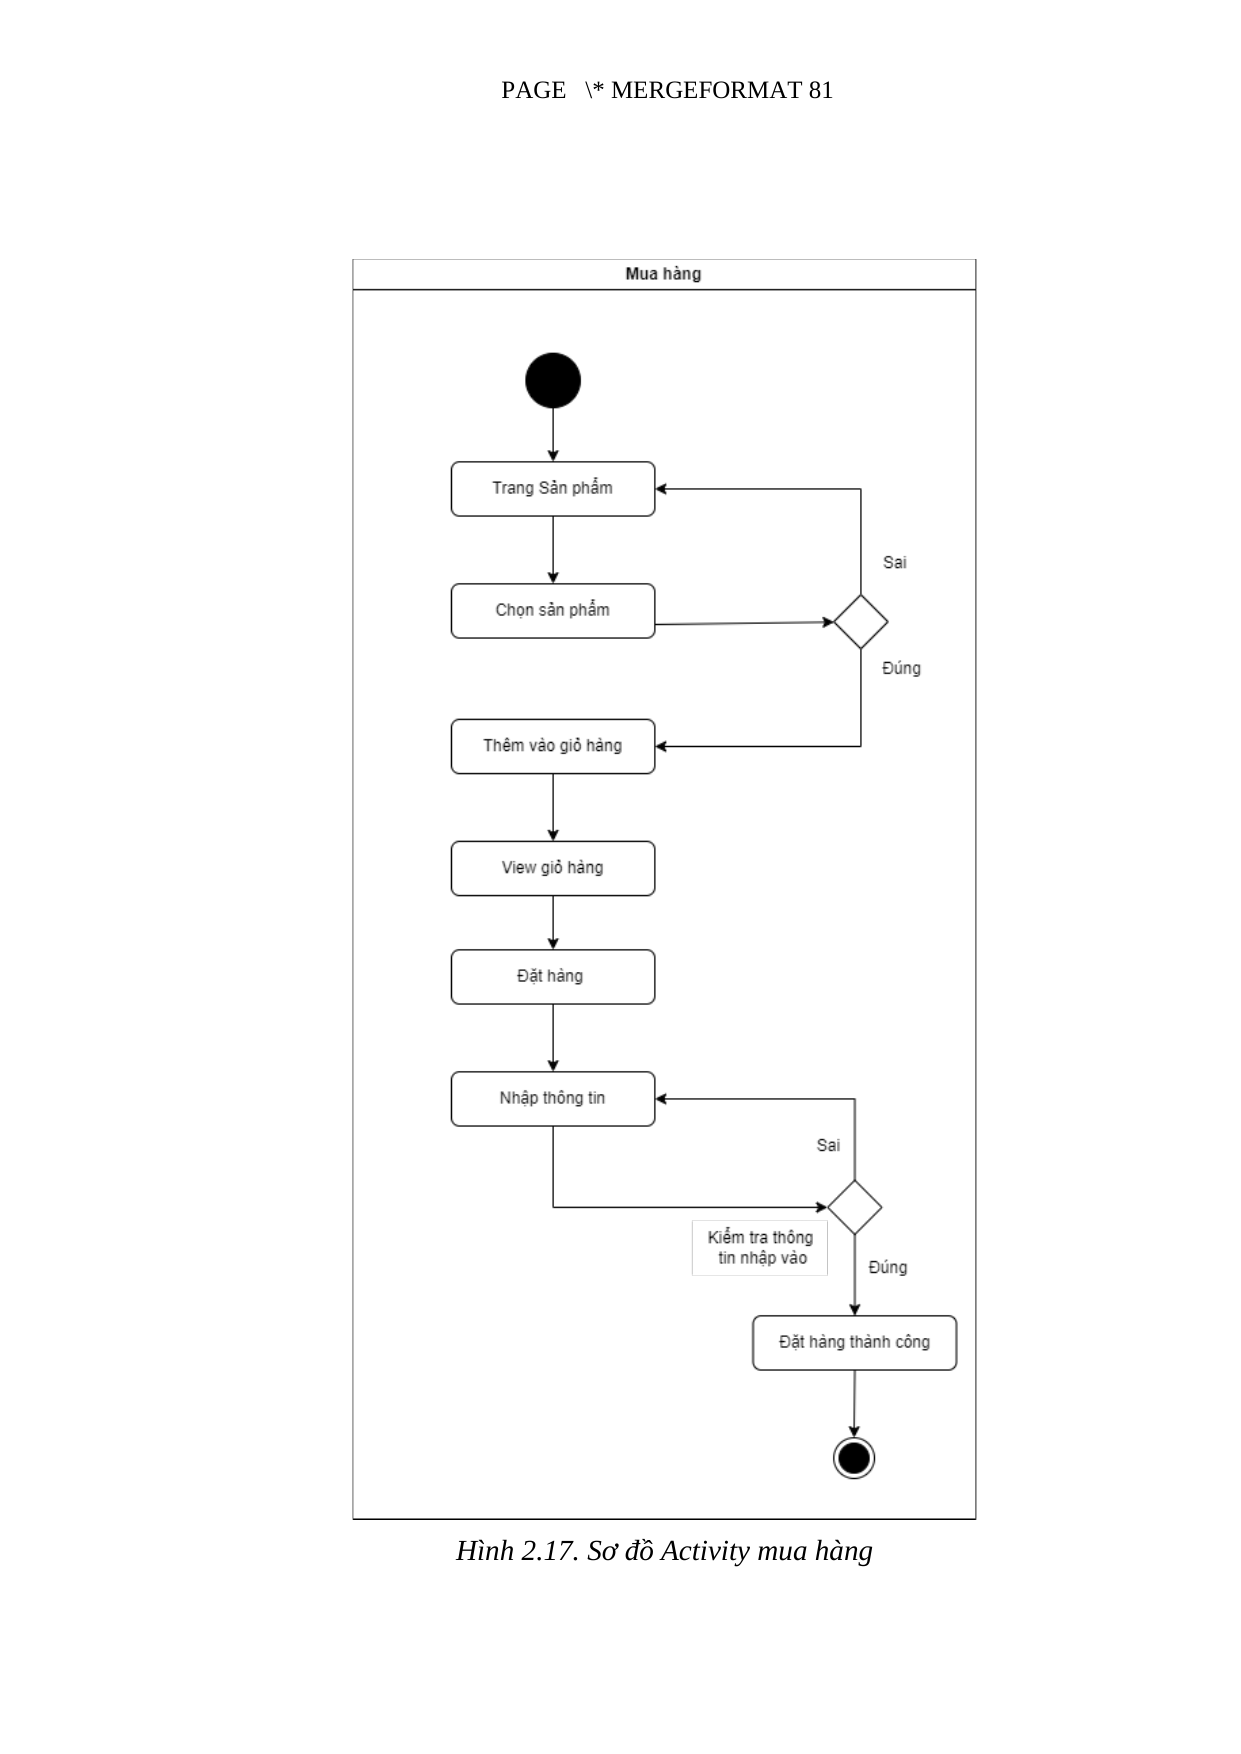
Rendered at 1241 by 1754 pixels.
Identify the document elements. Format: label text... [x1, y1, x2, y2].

picture [352, 259, 977, 1520]
text Hình 2.17. Sơ đồ Activity mua hàng [207, 1533, 1122, 1567]
